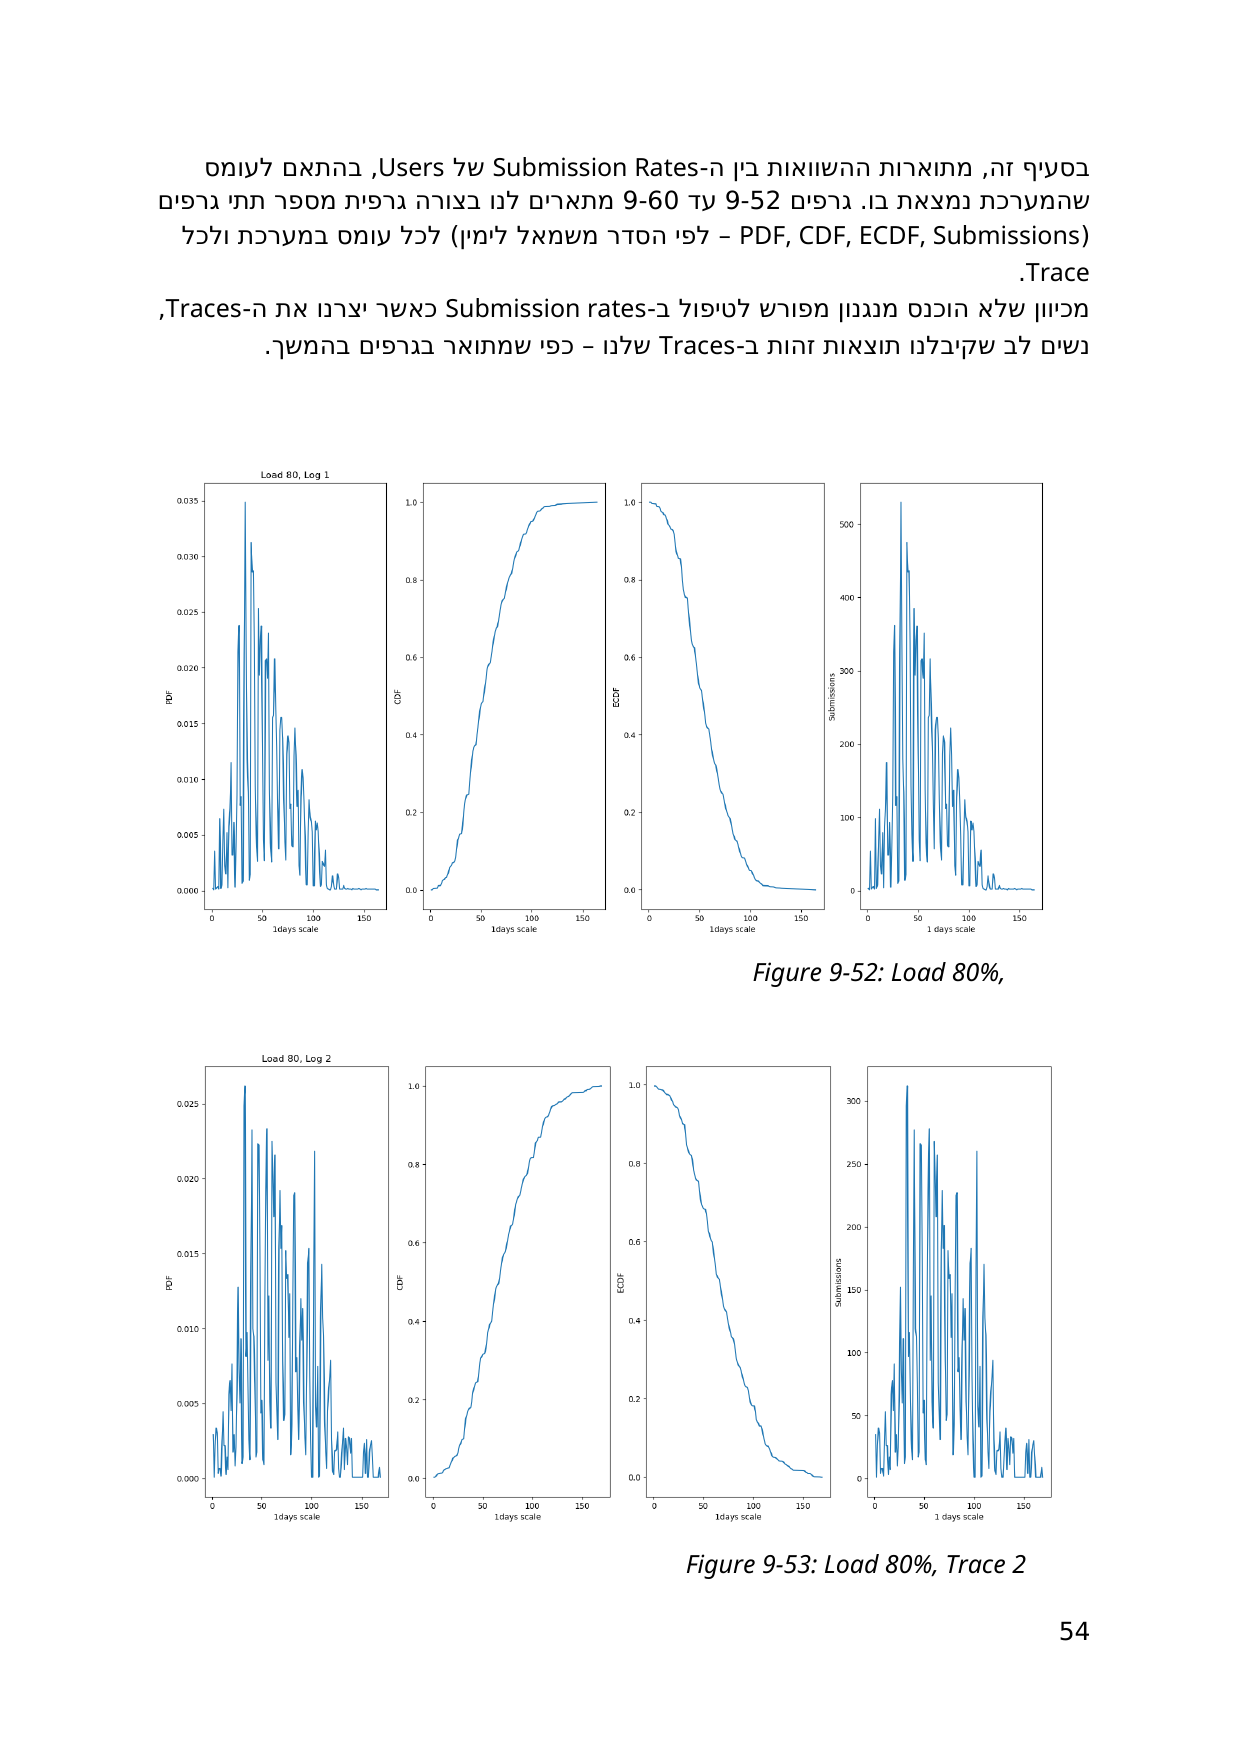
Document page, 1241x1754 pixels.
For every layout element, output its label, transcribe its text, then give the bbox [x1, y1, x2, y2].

picture [68, 999, 1160, 1558]
picture [69, 417, 1150, 970]
text בסעיף זה, מתוארות ההשוואות בין ה-Submission Rates של Users, בהתאם לעומס שהמערכת נמצאת בו. גרפים 9-52 עד 9-60 מתארים לנו בצורה גרפית מספר תתי גרפים (PDF, CDF, ECDF, Submissions – לפי הסדר משמאל לימין) לכל עומס במערכת ולכל Trace. מכיוון שלא הוכנס מנגנון מפורש לטיפול ב-Submission rates כאשר יצרנו את ה-Traces, נשים לב שקיבלנו תוצאות זהות ב-Traces שלנו – כפי שמתואר בגרפים בהמשך. [150, 150, 1090, 361]
